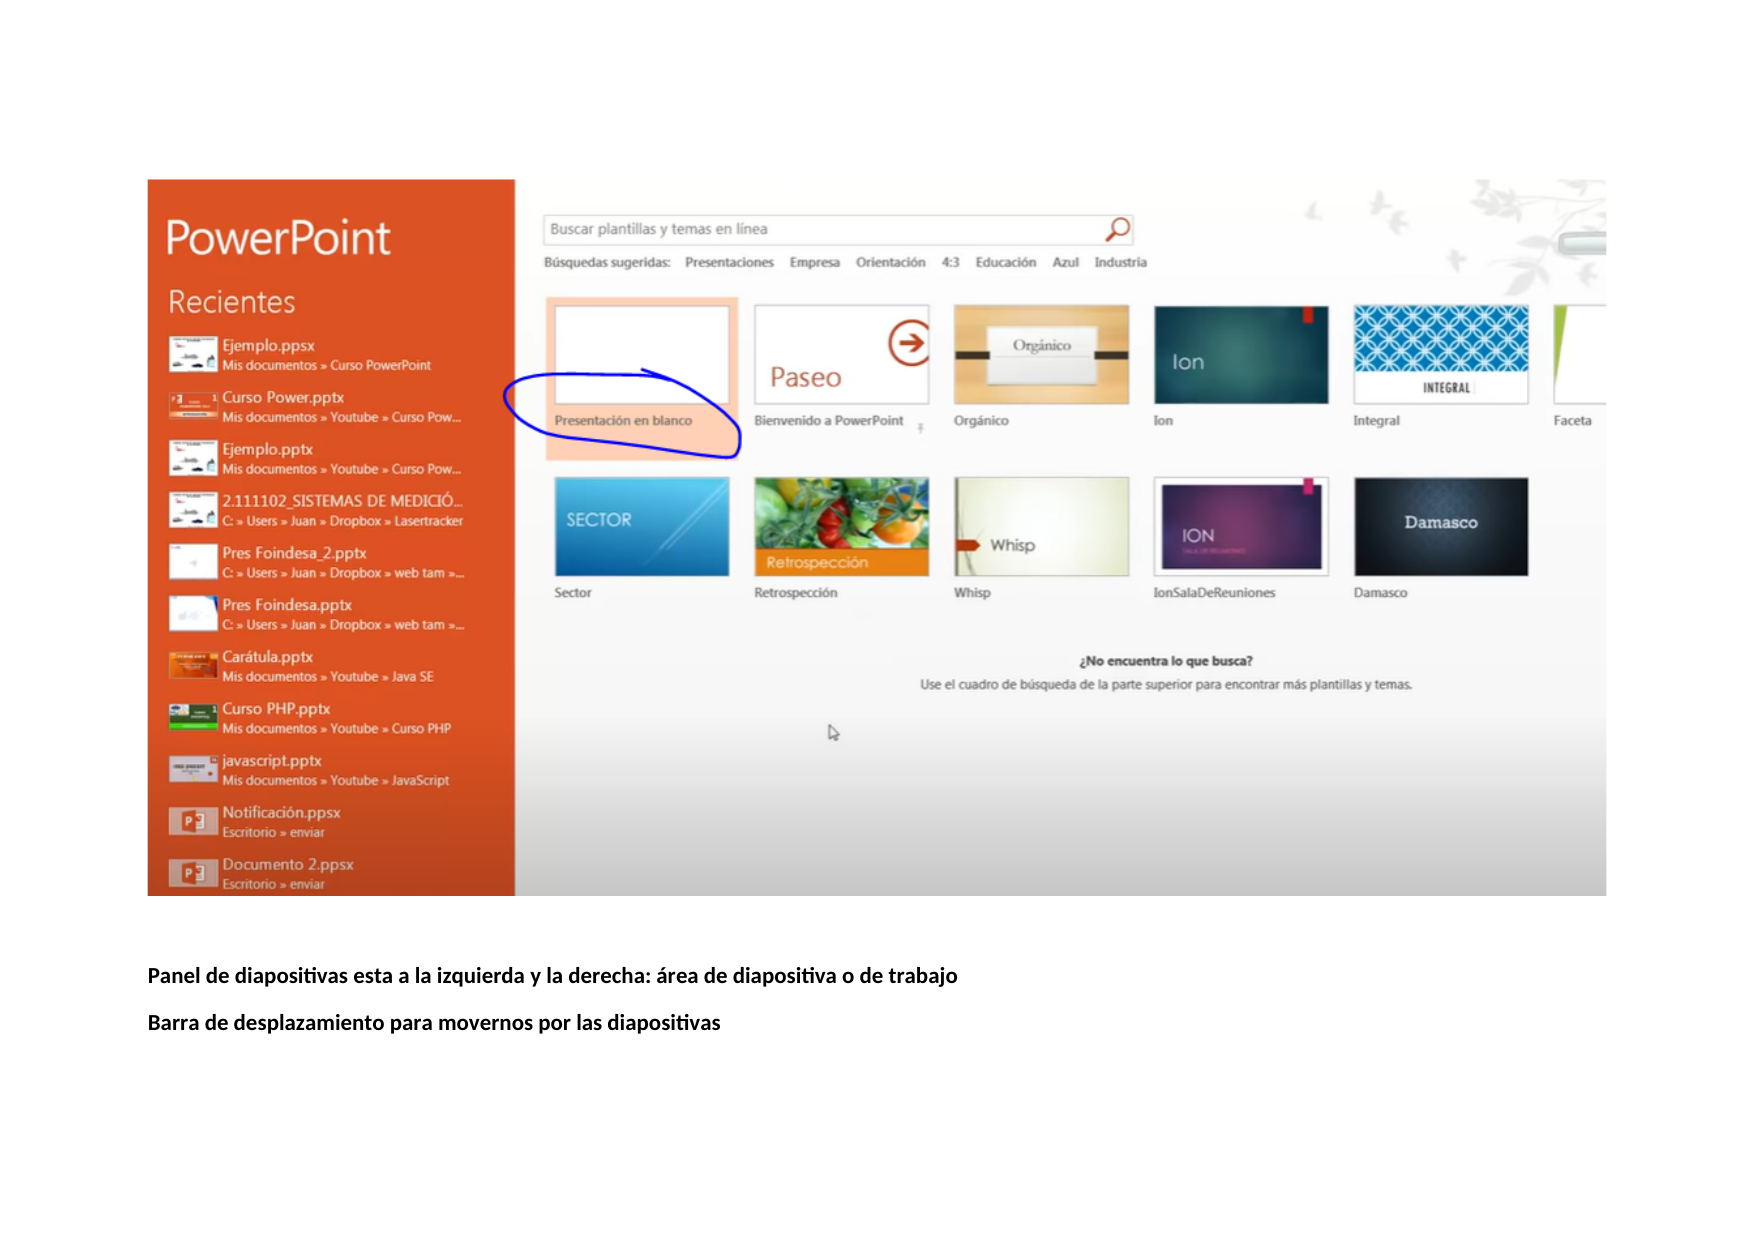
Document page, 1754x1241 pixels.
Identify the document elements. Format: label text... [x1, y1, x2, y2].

text Panel de diapositivas esta a la izquierda y la derecha: área de diapositiva o de trabajo [148, 961, 1606, 989]
text Barra de desplazamiento para movernos por las diapositivas [148, 1008, 1606, 1036]
picture [147, 177, 1607, 896]
